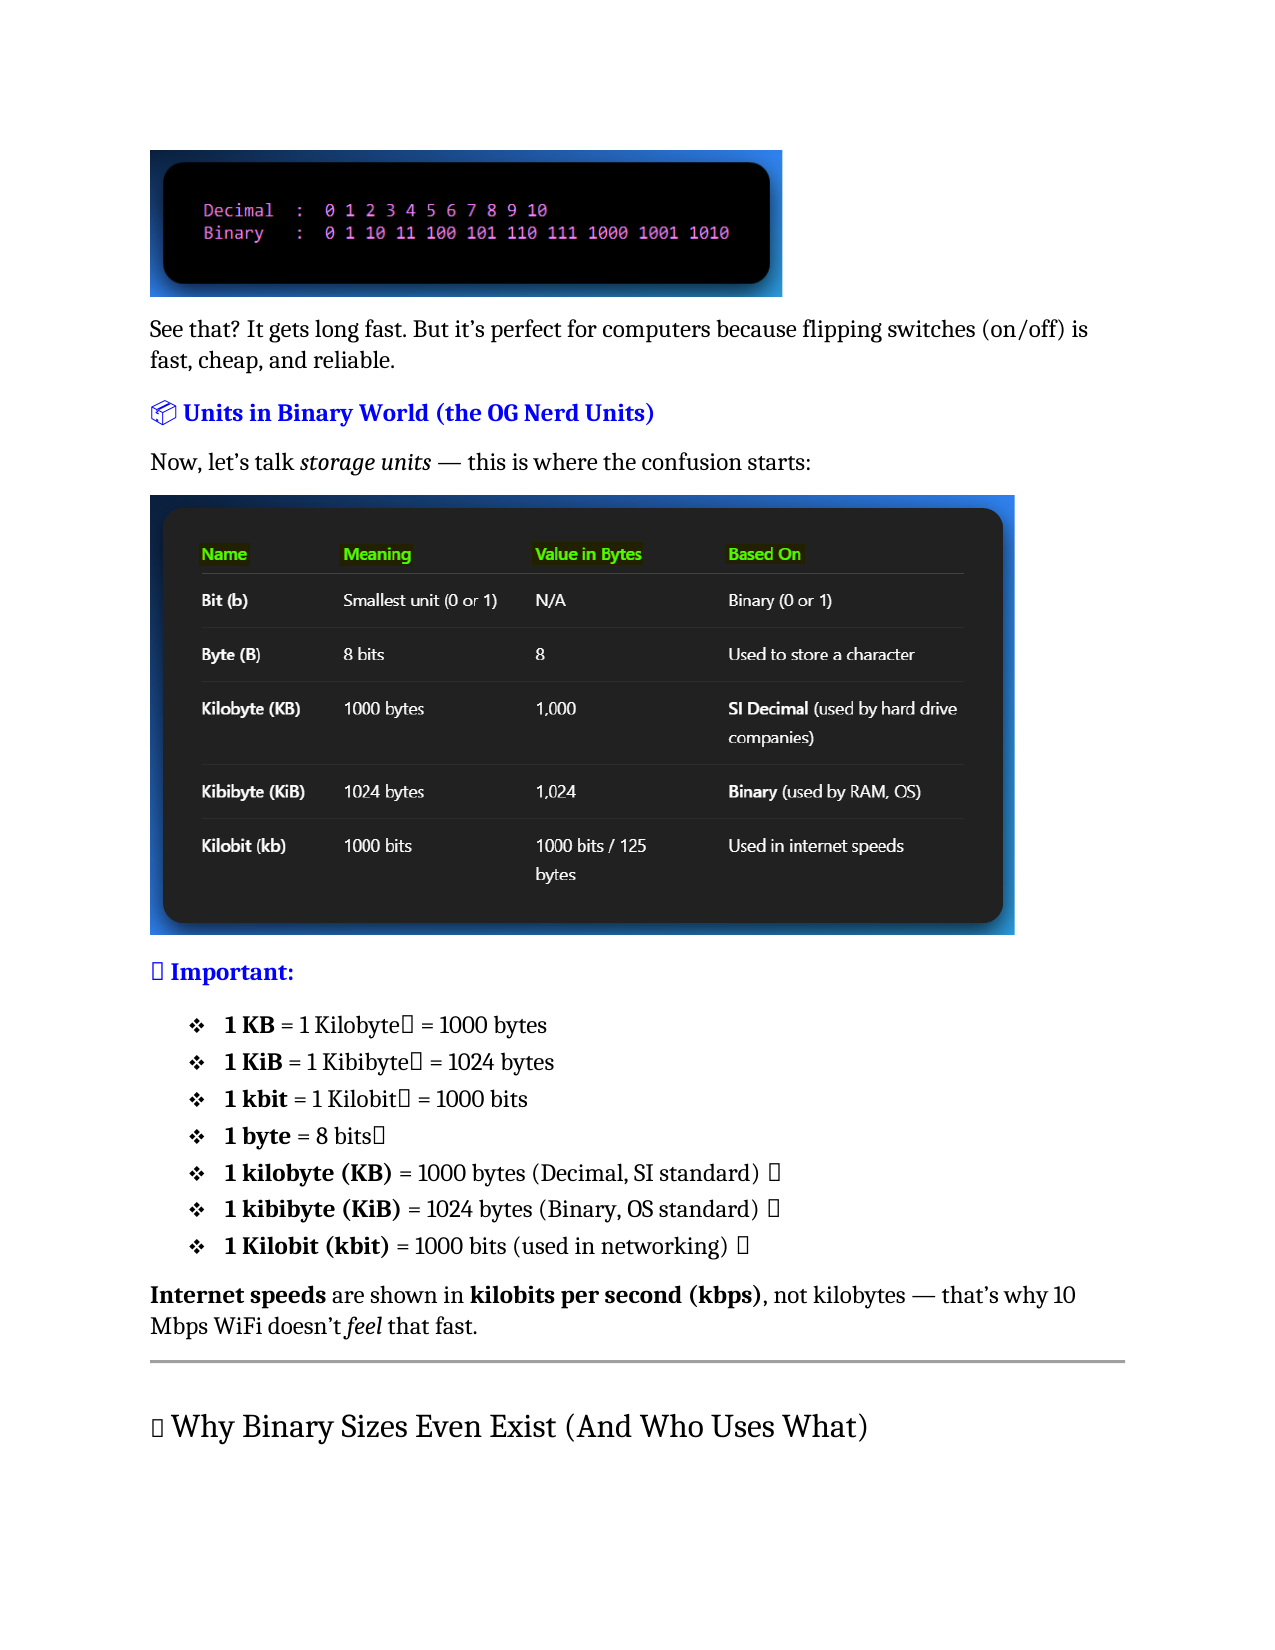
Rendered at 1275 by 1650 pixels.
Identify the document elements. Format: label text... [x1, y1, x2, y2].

list 1 KiB = 1 Kibibyte✅ = 1024 bytes [187, 1044, 1125, 1078]
list 1 kibibyte (KiB) = 1024 bytes (Binary, OS standard) ✅ [187, 1191, 1125, 1225]
text See that? It gets long fast. But it’s perfect for computers because flipping switches (on/off) is fast, cheap, and reliable. [150, 315, 1125, 375]
list 1 kilobyte (KB) = 1000 bytes (Decimal, SI standard) ✅ [187, 1154, 1125, 1188]
list 1 byte = 8 bits✅ [187, 1117, 1125, 1152]
picture [150, 150, 783, 297]
list 1 KB = 1 Kilobyte✅ = 1000 bytes [187, 1007, 1125, 1041]
list 1 Kilobit (kbit) = 1000 bits (used in networking) ✅ [187, 1228, 1125, 1262]
text Now, let’s talk storage units — this is where the confusion starts: [150, 448, 1125, 476]
picture [150, 495, 1015, 935]
text 📦 Units in Binary World (the OG Nerd Units) [150, 394, 1125, 428]
text Internet speeds are shown in kilobits per second (kbps), not kilobytes — that’s why 10 Mbps WiFi doesn’t feel that fast. [150, 1281, 1125, 1341]
list 1 kbit = 1 Kilobit✅ = 1000 bits [187, 1081, 1125, 1115]
text 💡 Important: [150, 954, 1125, 988]
text 🧠 Why Binary Sizes Even Exist (And Who Uses What) [150, 1408, 1125, 1446]
